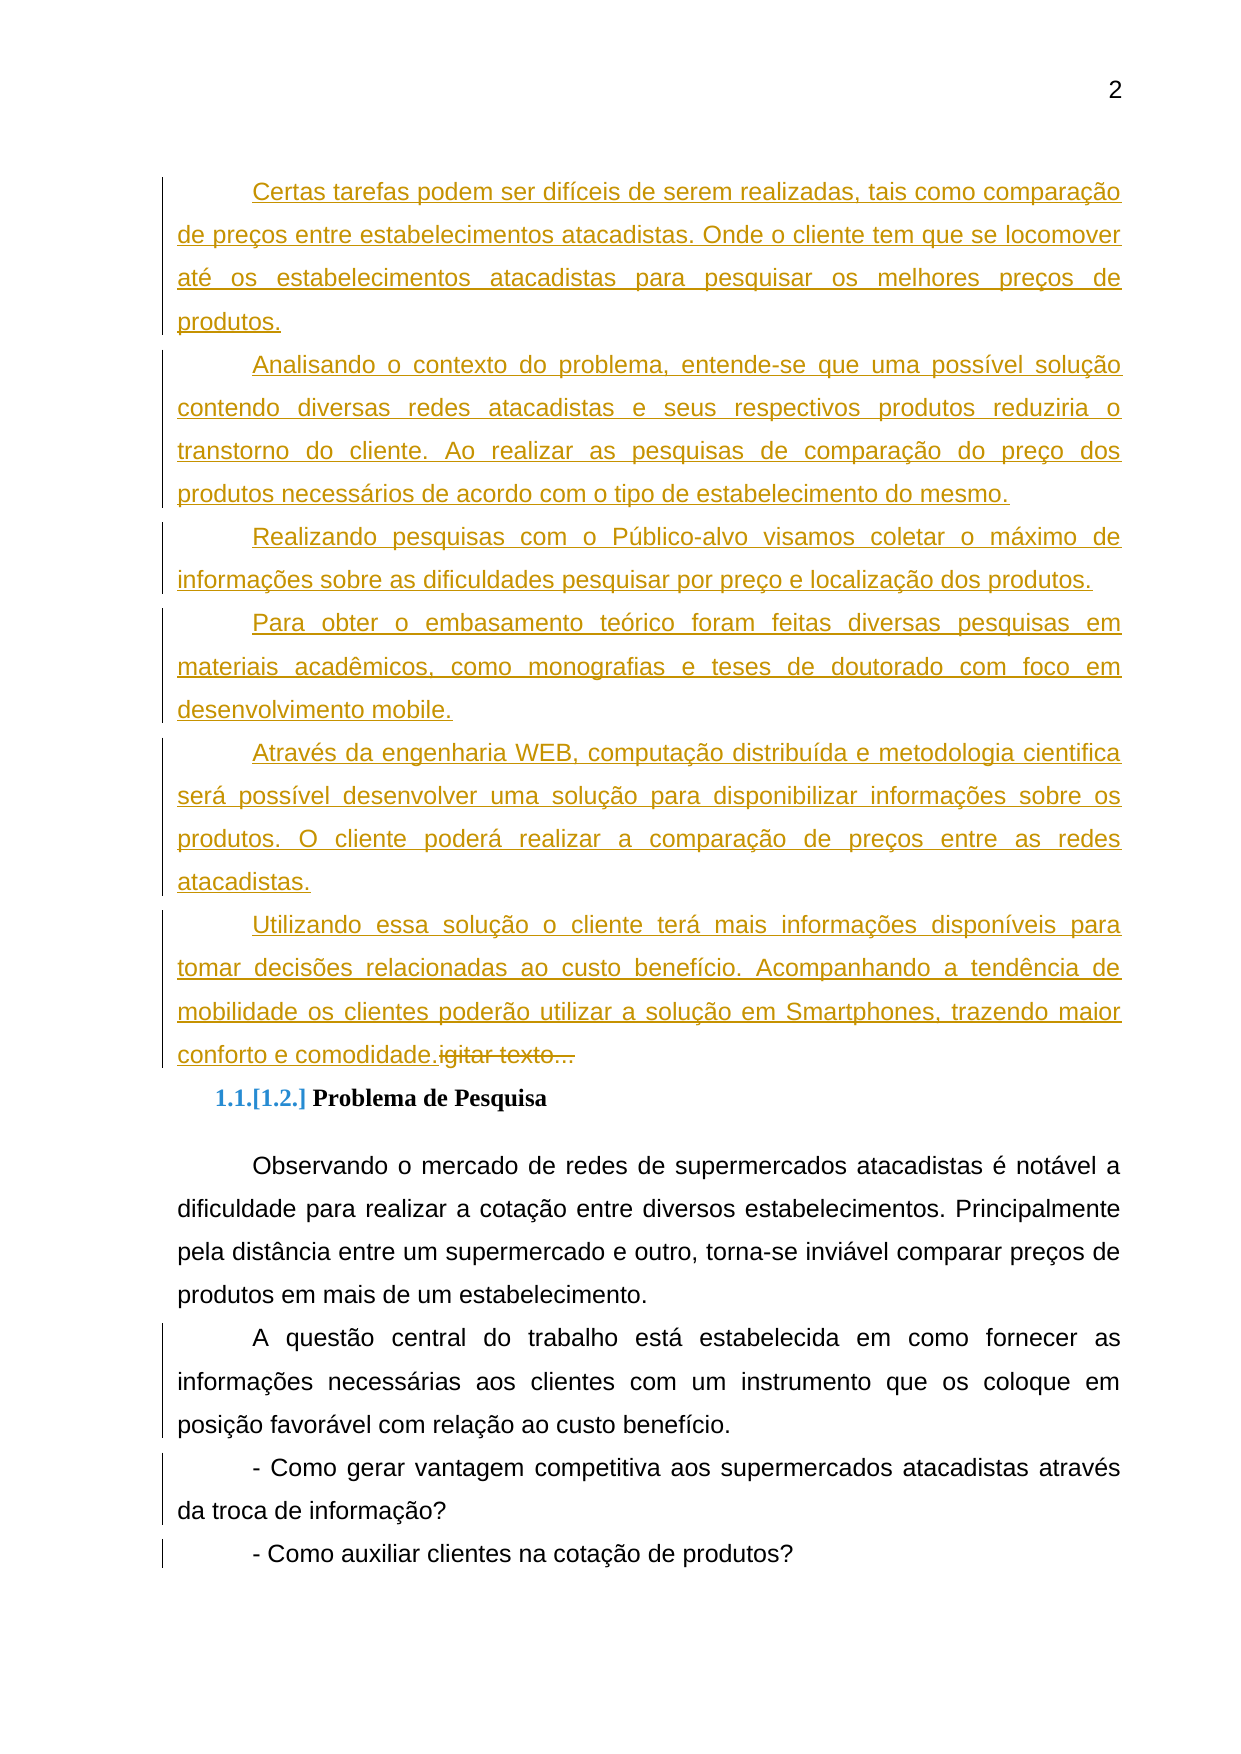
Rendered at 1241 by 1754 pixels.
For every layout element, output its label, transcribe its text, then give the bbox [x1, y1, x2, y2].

text Observando o mercado de redes de supermercados atacadistas é notável a dificuldade para realizar a cotação entre diversos estabelecimentos. Principalmente pela distância entre um supermercado e outro, torna-se inviável comparar preços de produtos em mais de um estabelecimento. [177, 1151, 1122, 1309]
text - Como auxiliar clientes na cotação de produtos? [177, 1539, 1122, 1568]
text Problema de Pesquisa [214, 1083, 1122, 1111]
text - Como gerar vantagem competitiva aos supermercados atacadistas através da troca de informação? [177, 1453, 1122, 1524]
text A questão central do trabalho está estabelecida em como fornecer as informações necessárias aos clientes com um instrumento que os coloque em posição favorável com relação ao custo benefício. [177, 1323, 1122, 1438]
